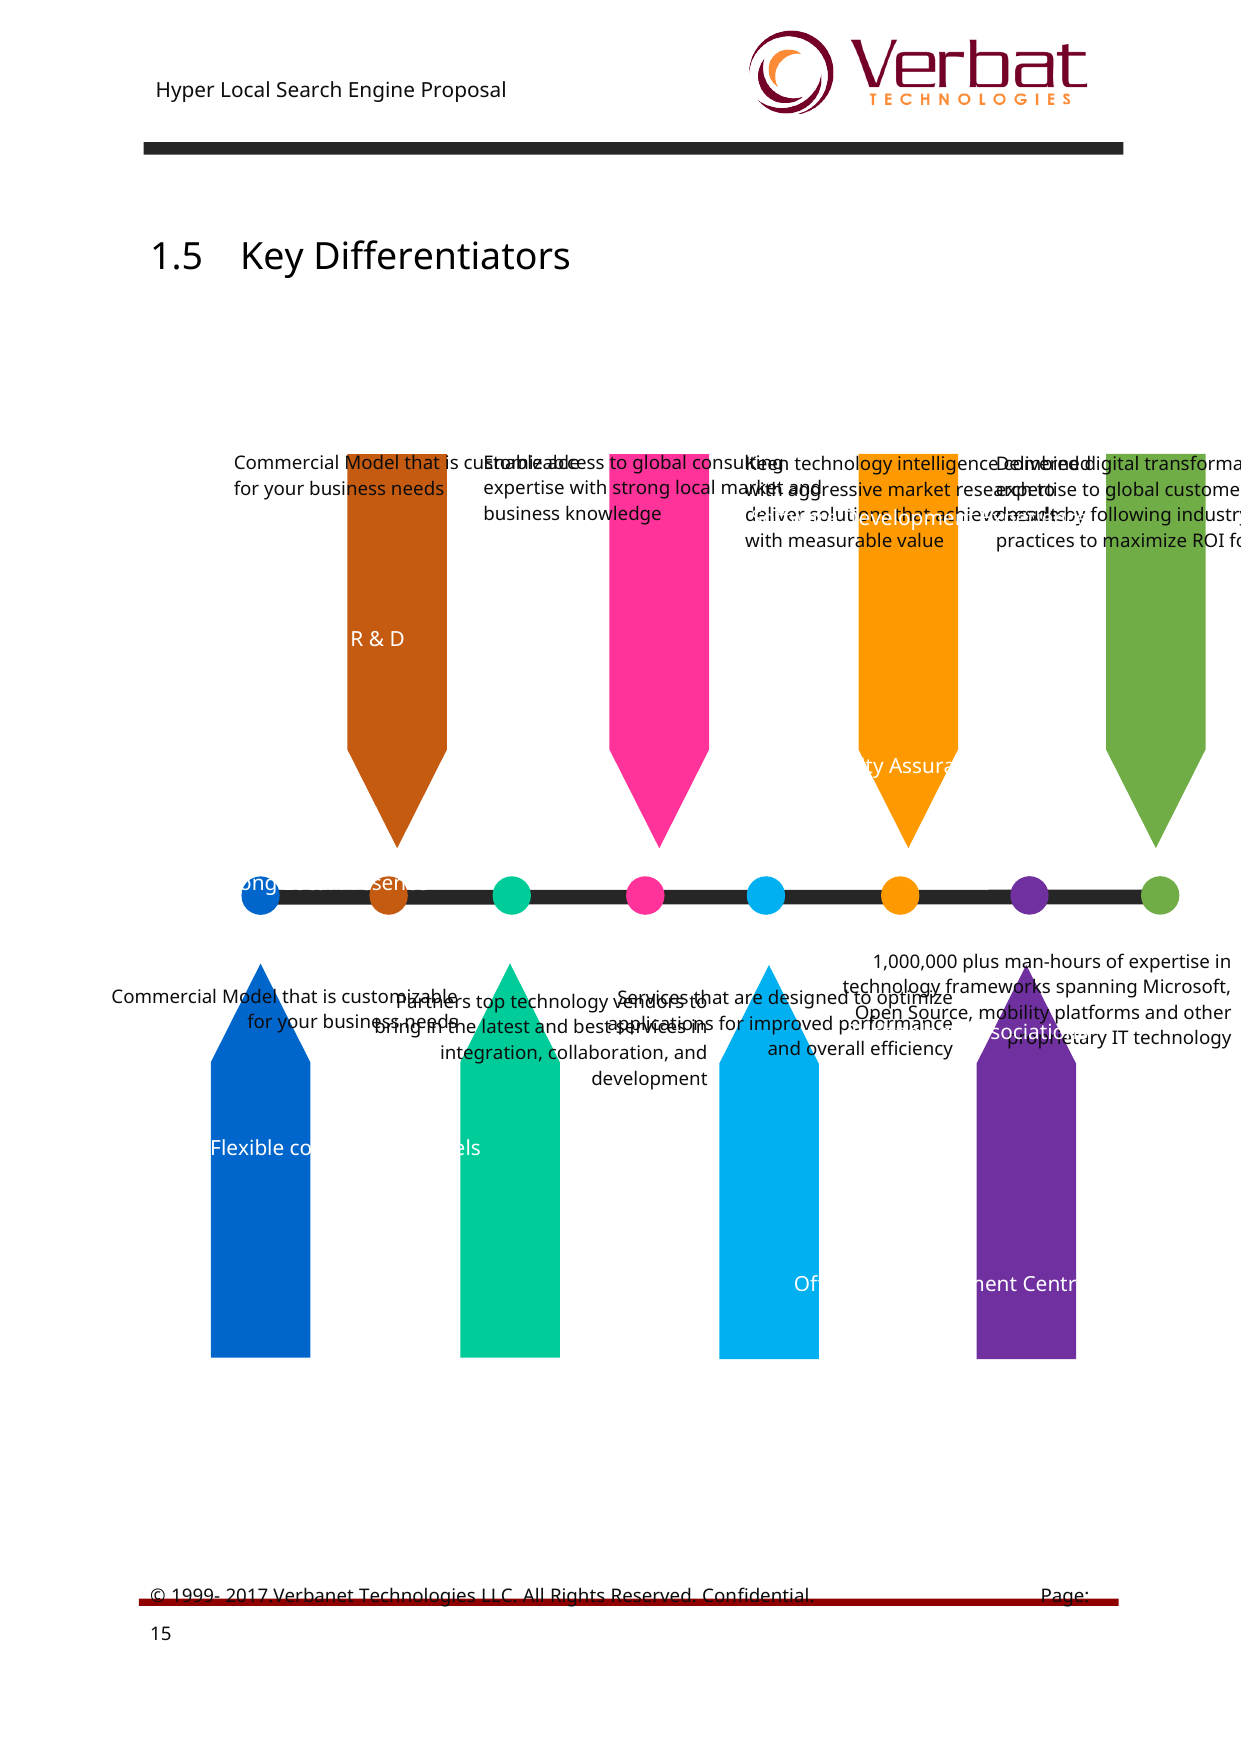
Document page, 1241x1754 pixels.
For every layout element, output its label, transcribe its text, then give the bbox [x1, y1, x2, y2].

picture [745, 26, 1089, 114]
subtitle Key Differentiators [150, 229, 1090, 280]
